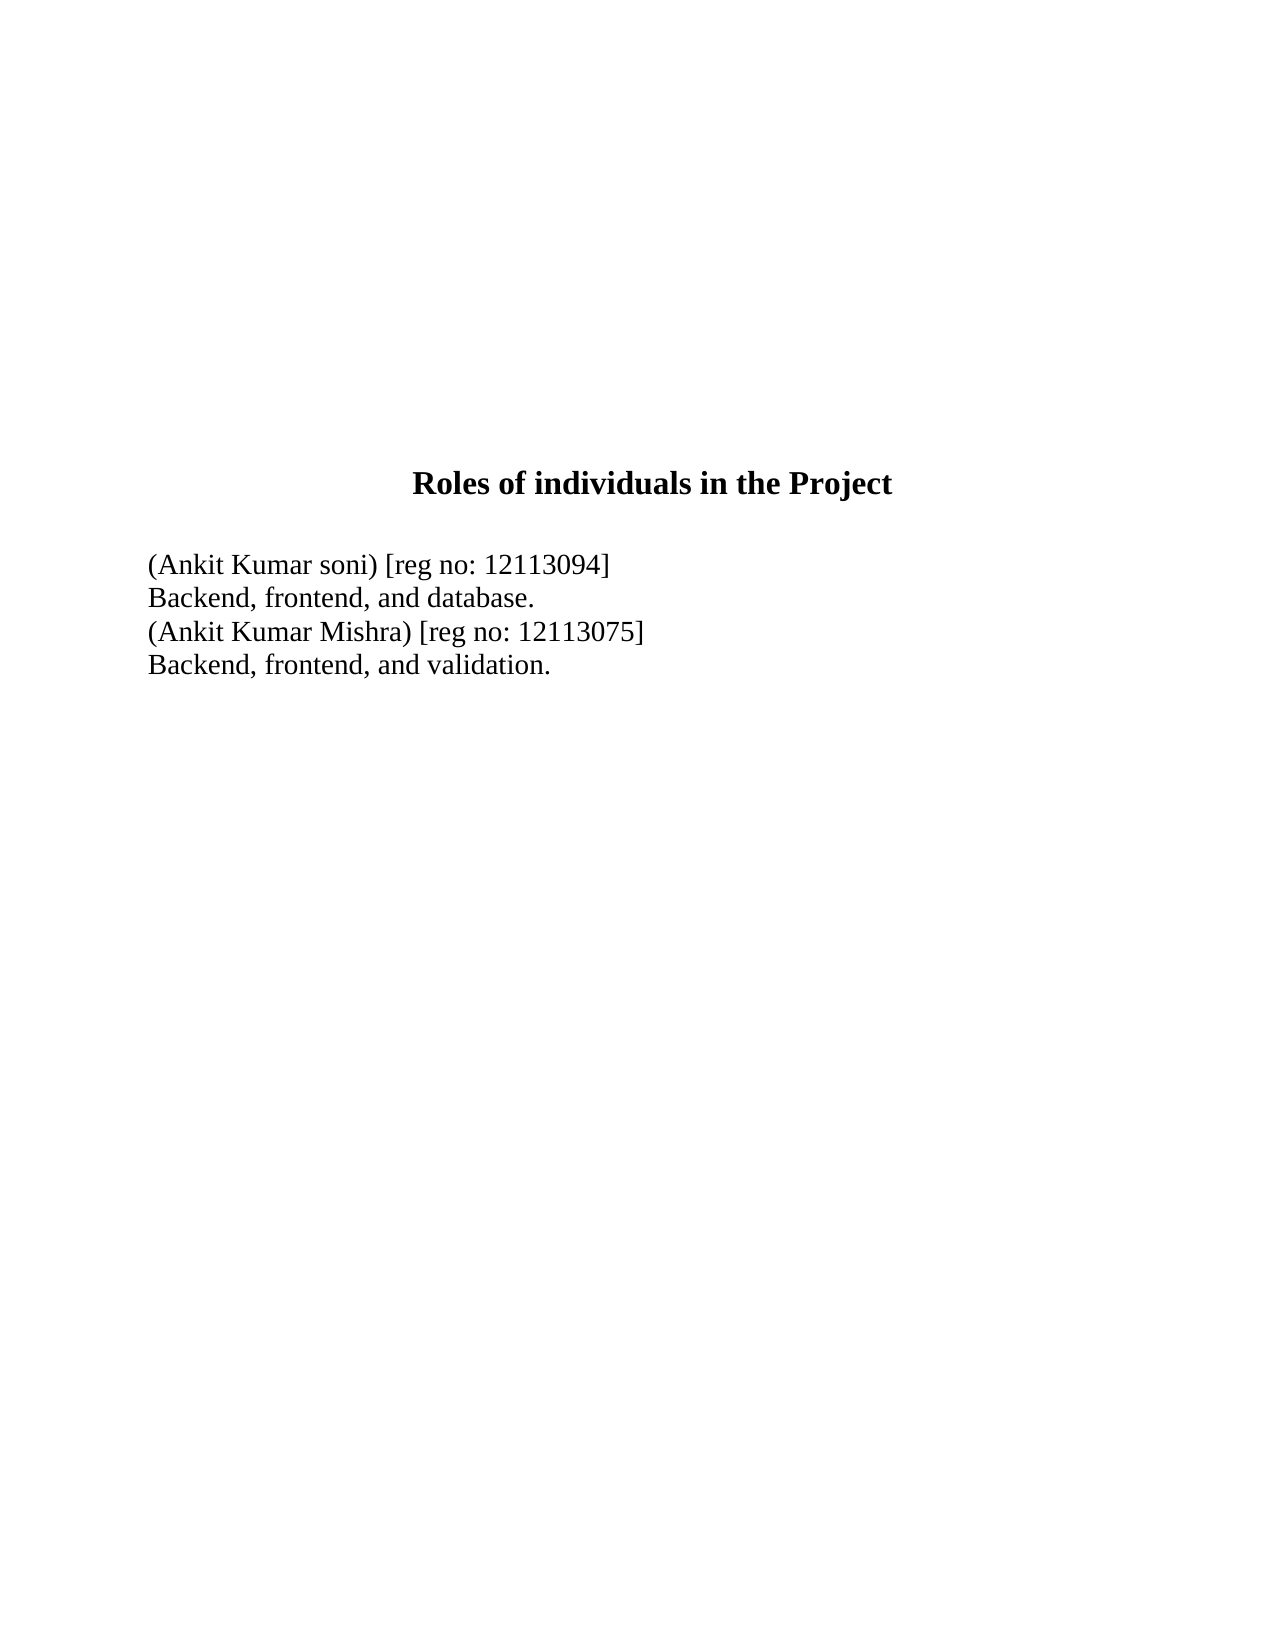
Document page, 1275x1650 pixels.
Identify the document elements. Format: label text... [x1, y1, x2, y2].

text Backend, frontend, and validation. [148, 647, 1157, 681]
text (Ankit Kumar Mishra) [reg no: 12113075] [148, 614, 1157, 647]
text Backend, frontend, and database. [148, 580, 1157, 614]
text Roles of individuals in the Project [148, 463, 1157, 501]
text (Ankit Kumar soni) [reg no: 12113094] [148, 547, 1157, 580]
